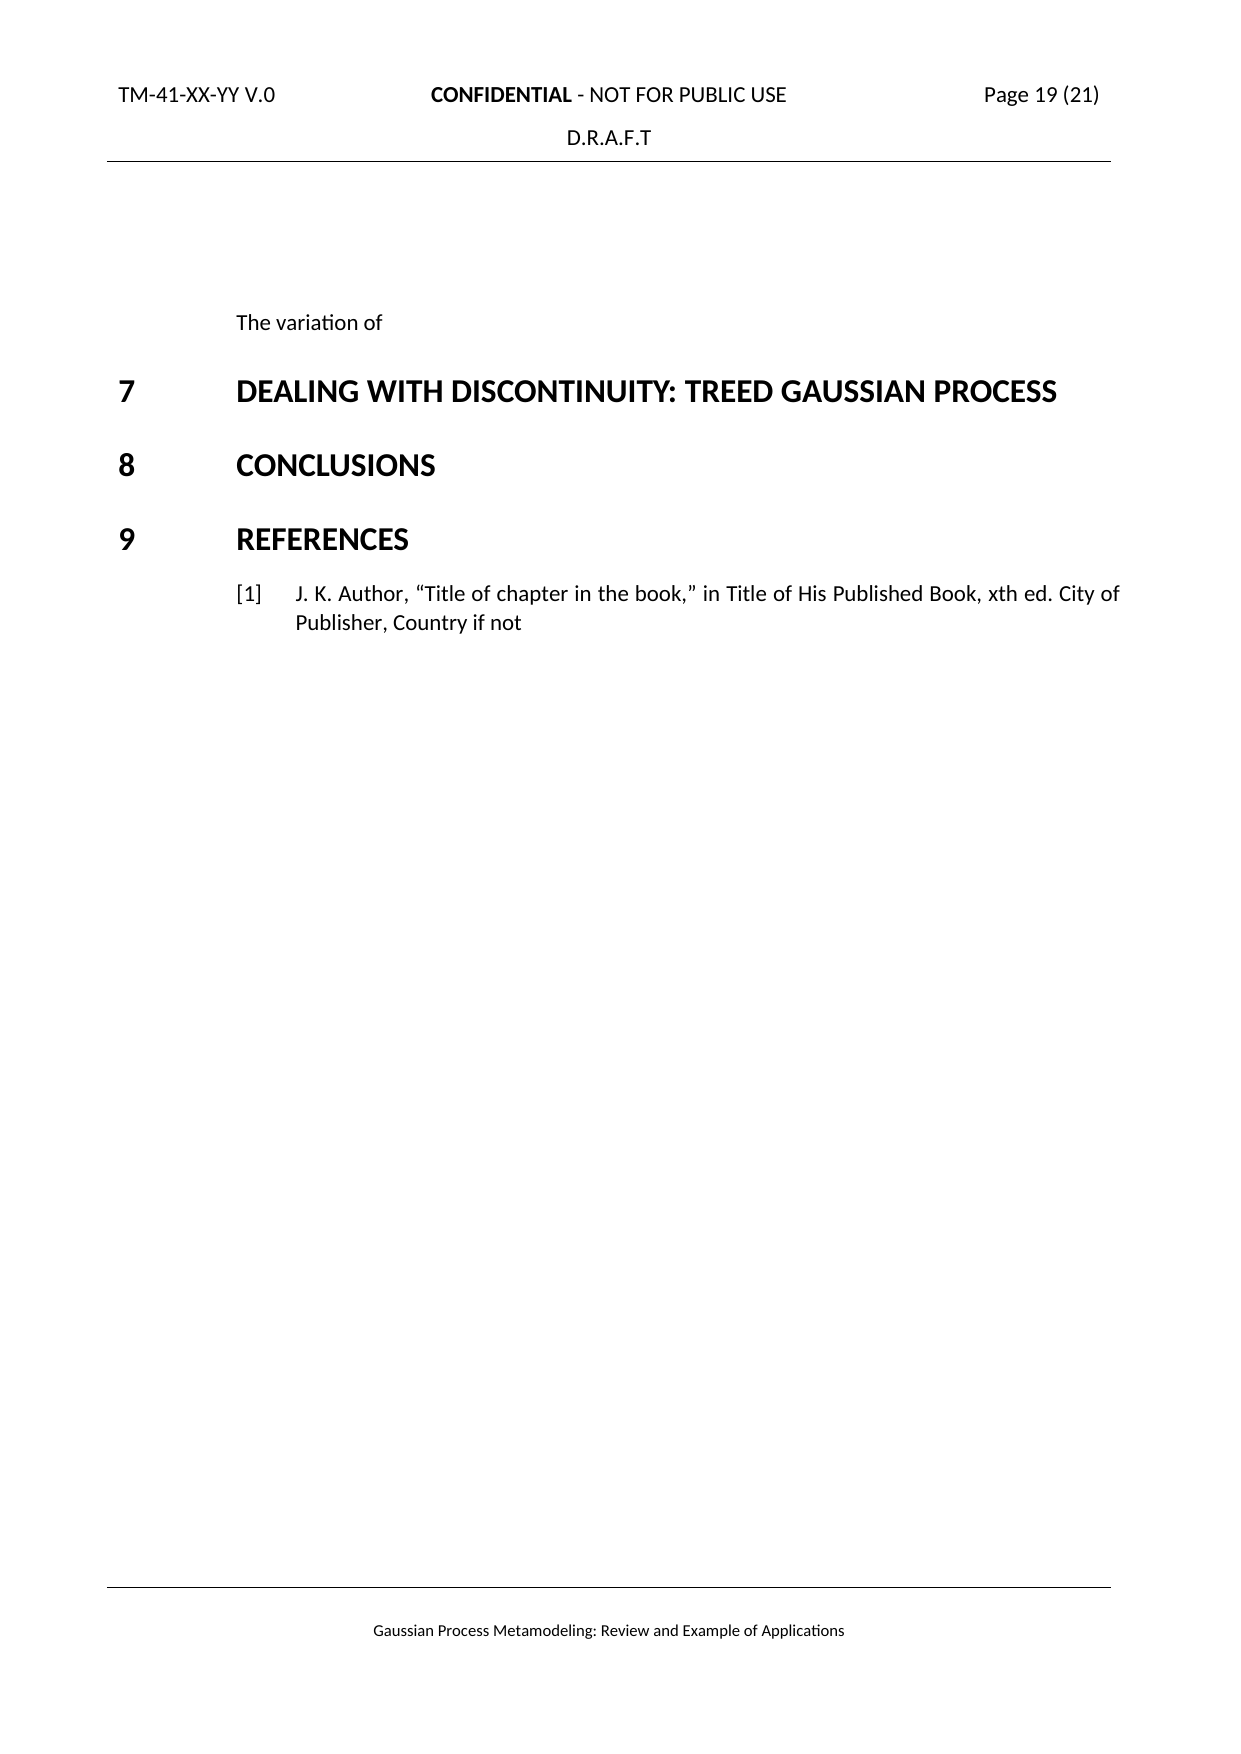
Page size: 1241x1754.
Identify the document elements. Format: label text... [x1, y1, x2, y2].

text The variation of [236, 308, 1122, 337]
text J. K. Author, “Title of chapter in the book,” in Title of His Published Book, xth ed. City of Publisher, Country if not [236, 579, 1122, 636]
subtitle References [118, 518, 1122, 559]
subtitle Dealing with Discontinuity: Treed Gaussian Process [118, 370, 1122, 411]
subtitle Conclusions [118, 444, 1122, 485]
